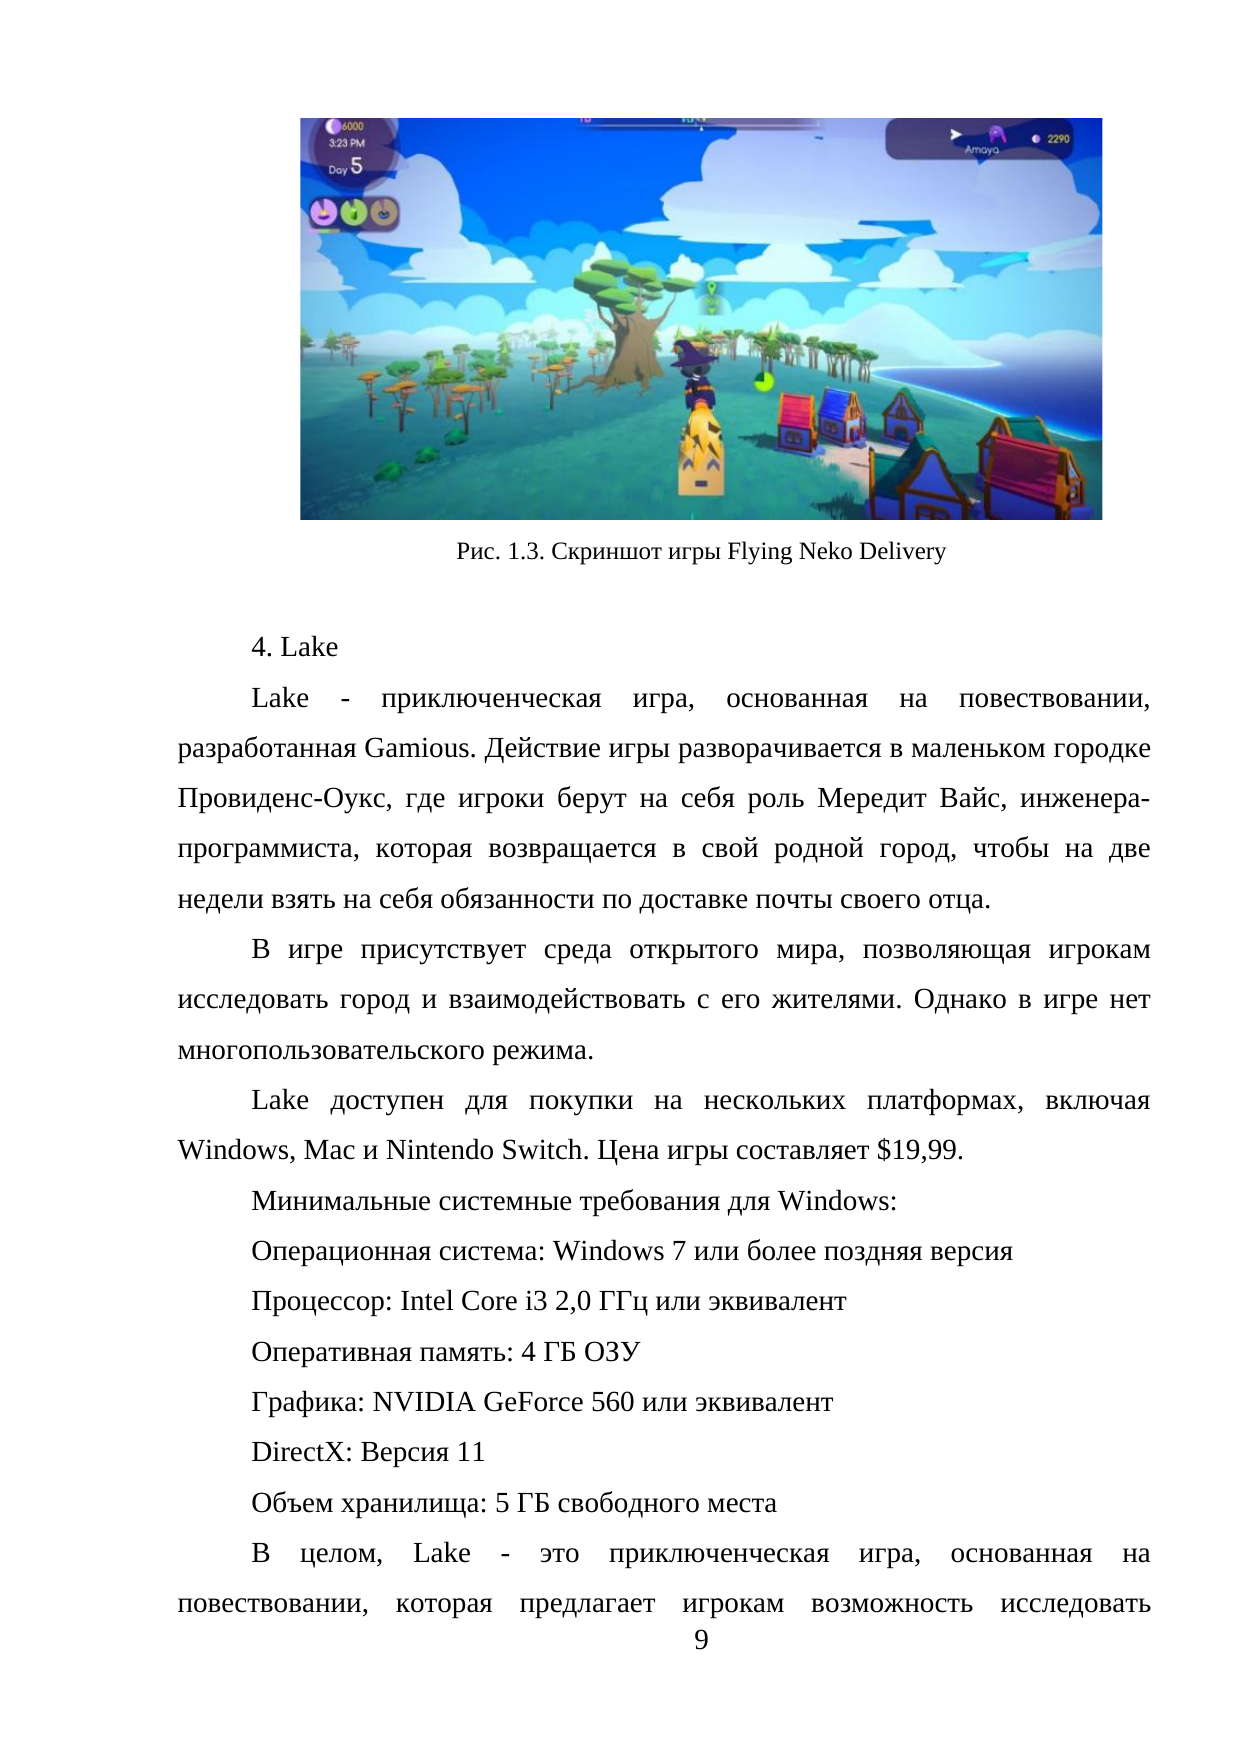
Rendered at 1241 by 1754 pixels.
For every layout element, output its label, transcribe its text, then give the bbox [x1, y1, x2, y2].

picture [300, 118, 1103, 520]
text Объем хранилища: 5 ГБ свободного места [177, 1485, 1152, 1518]
text Графика: NVIDIA GeForce 560 или эквивалент [177, 1384, 1152, 1418]
text В игре присутствует среда открытого мира, позволяющая игрокам исследовать город и взаимодействовать с его жителями. Однако в игре нет многопользовательского режима. [177, 931, 1152, 1065]
text Операционная система: Windows 7 или более поздняя версия [177, 1233, 1152, 1267]
text Рис. 1.3. Скриншот игры Flying Neko Delivery [177, 536, 1152, 565]
list Lake [177, 629, 1152, 663]
text Оперативная память: 4 ГБ ОЗУ [177, 1334, 1152, 1367]
text Минимальные системные требования для Windows: [177, 1183, 1152, 1216]
text Lake - приключенческая игра, основанная на повествовании, разработанная Gamious. Действие игры разворачивается в маленьком городке Провиденс-Оукс, где игроки берут на себя роль Мередит Вайс, инженера-программиста, которая возвращается в свой родной город, чтобы на две недели взять на себя обязанности по доставке почты своего отца. [177, 680, 1152, 914]
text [177, 1535, 1152, 1619]
text DirectX: Версия 11 [177, 1434, 1152, 1468]
text Процессор: Intel Core i3 2,0 ГГц или эквивалент [177, 1283, 1152, 1317]
text Lake доступен для покупки на нескольких платформах, включая Windows, Mac и Nintendo Switch. Цена игры составляет $19,99. [177, 1082, 1152, 1166]
